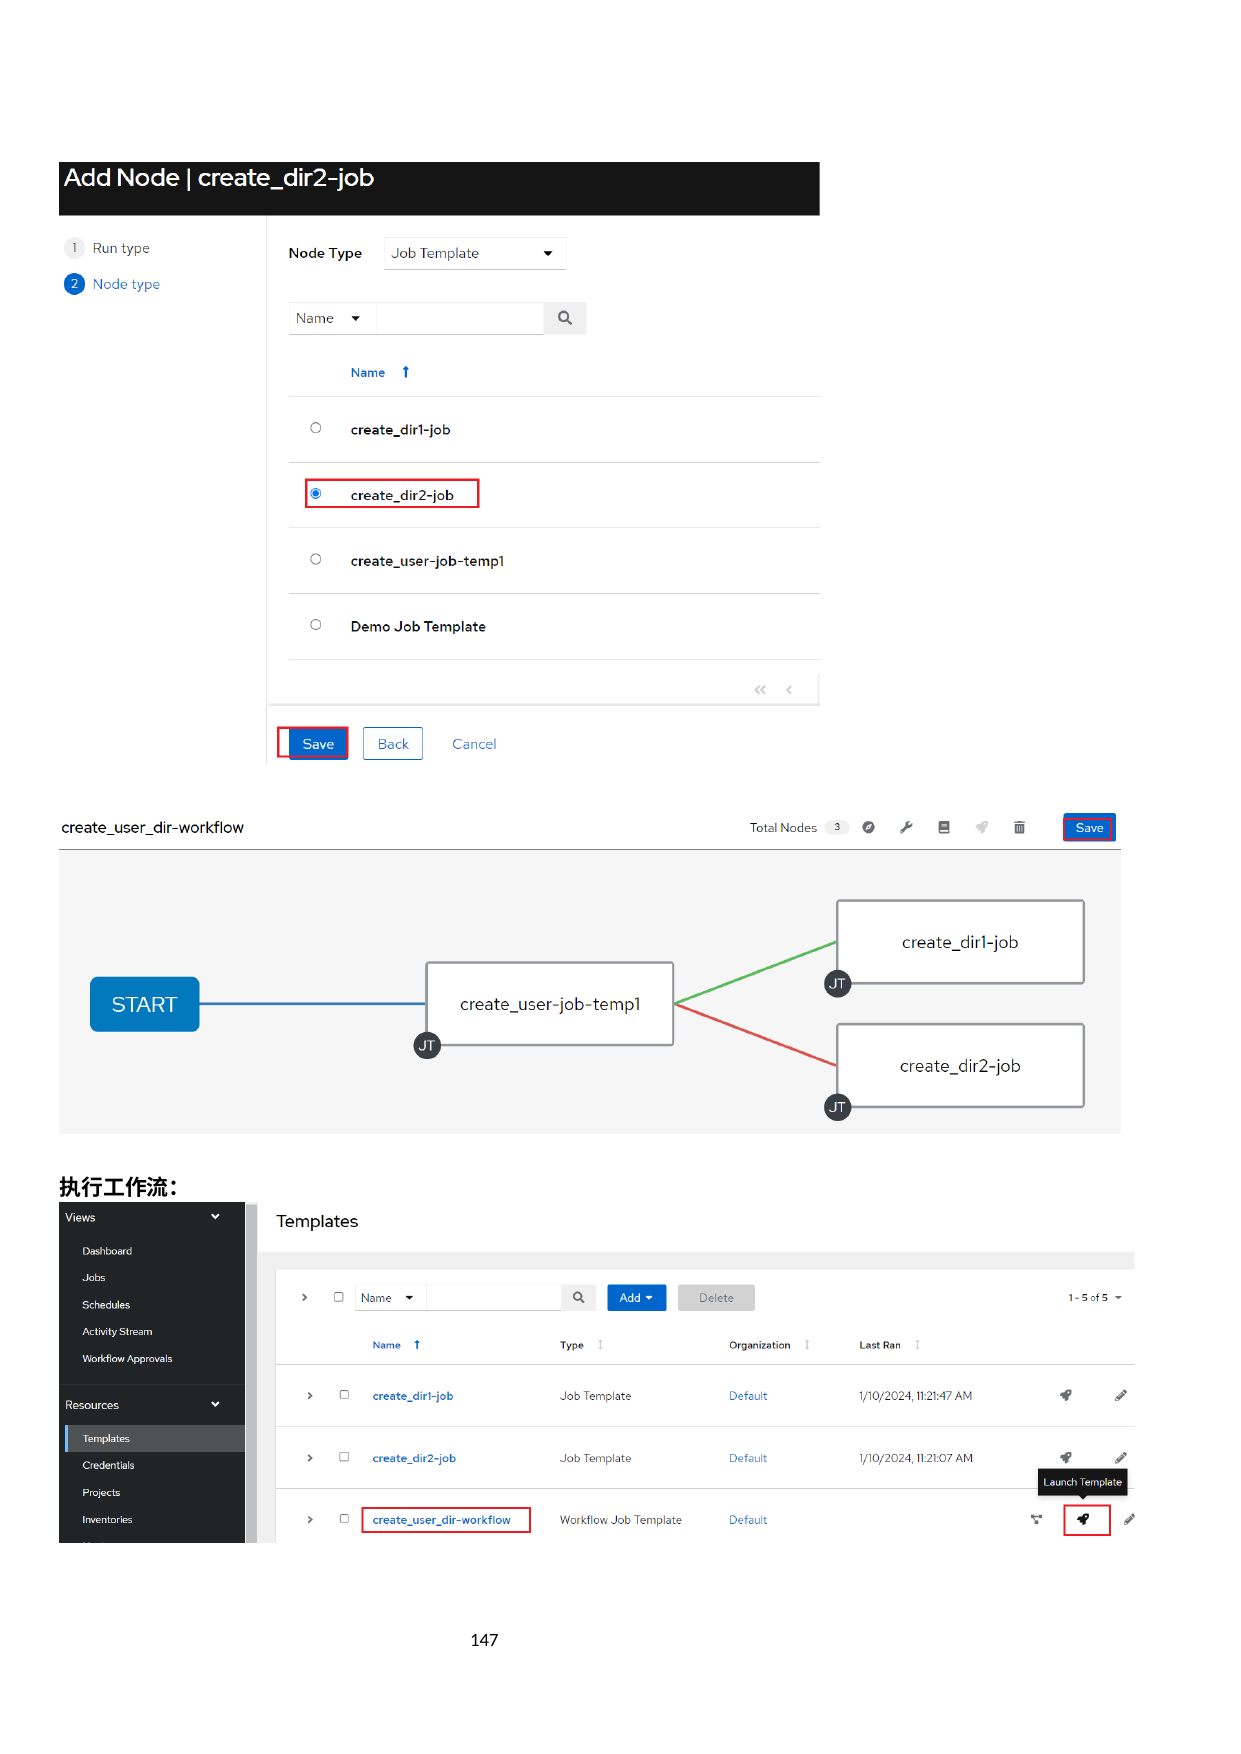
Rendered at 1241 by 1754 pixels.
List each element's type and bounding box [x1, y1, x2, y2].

picture [59, 812, 1121, 1134]
picture [59, 162, 820, 763]
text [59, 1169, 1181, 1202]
picture [59, 1202, 1135, 1543]
